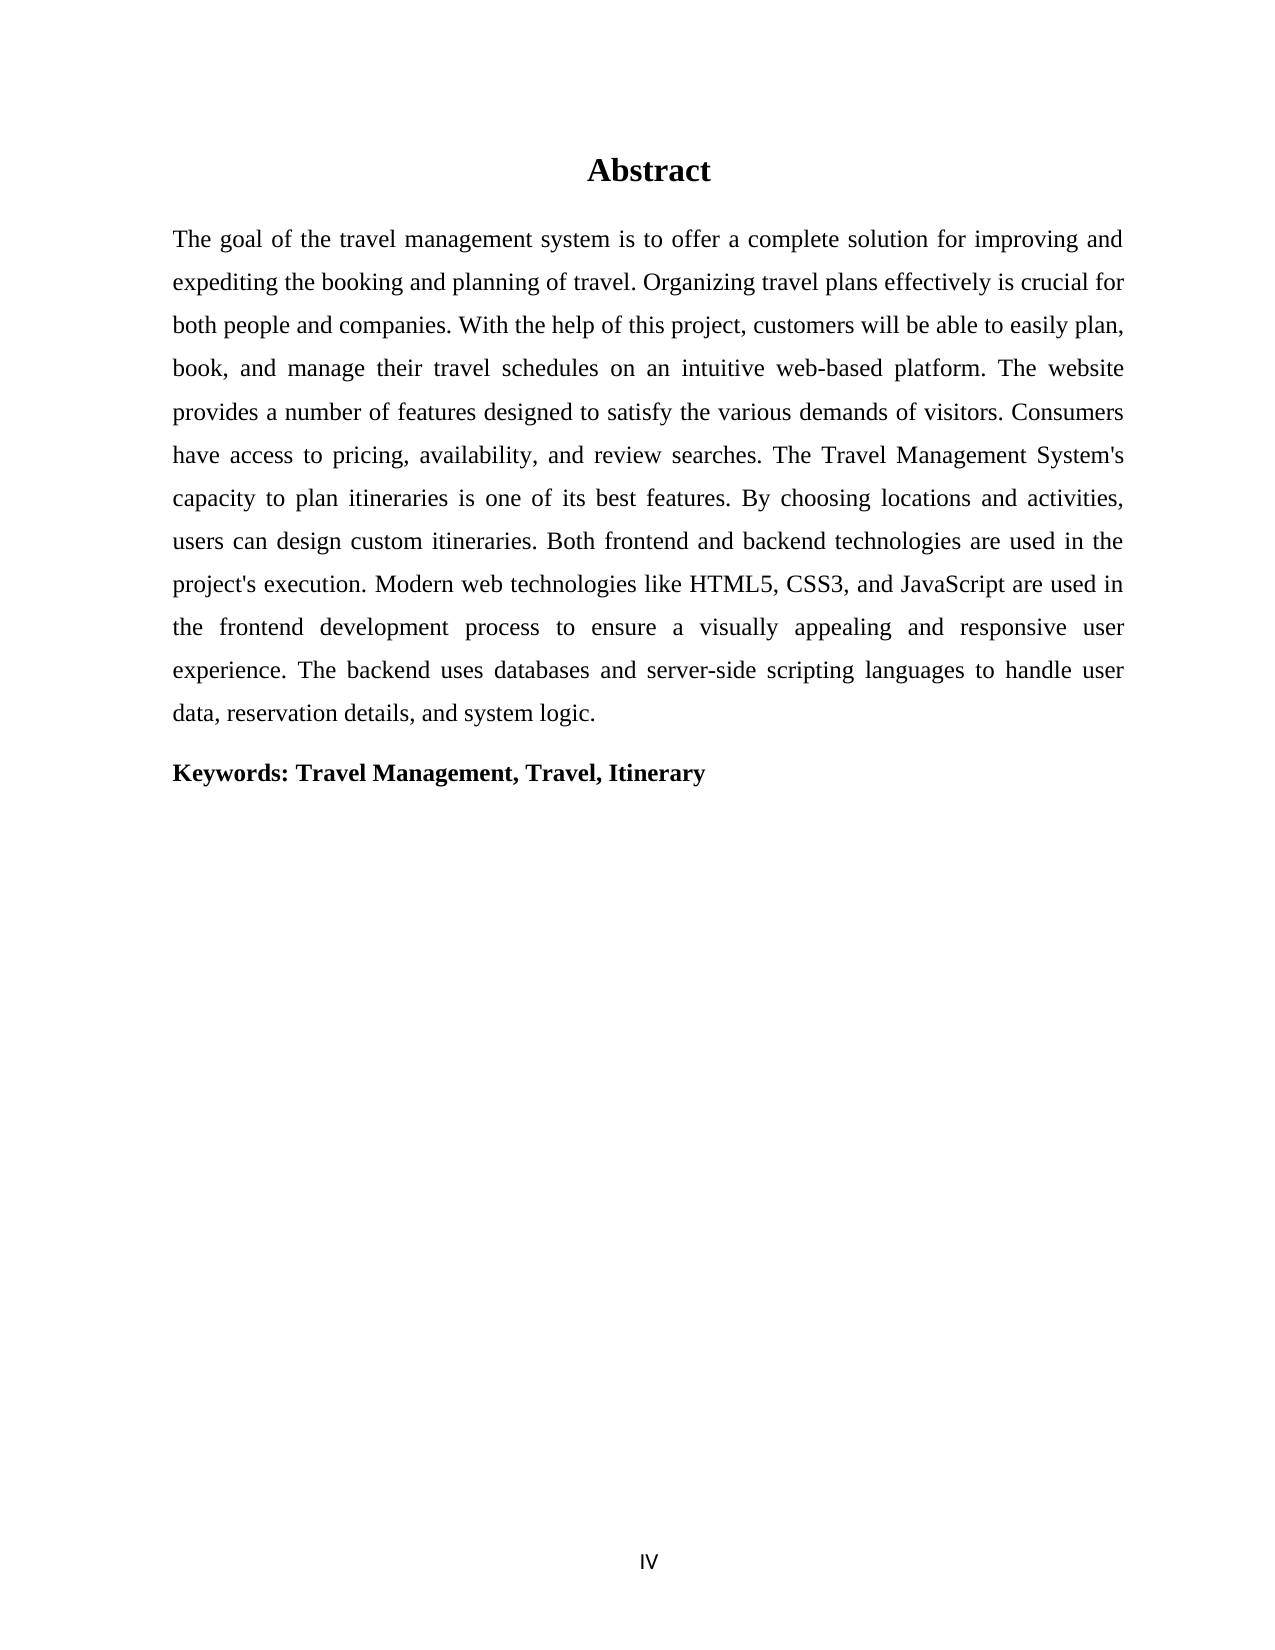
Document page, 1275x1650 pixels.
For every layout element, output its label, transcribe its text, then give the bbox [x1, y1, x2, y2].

text The goal of the travel management system is to offer a complete solution for improving and expediting the booking and planning of travel. Organizing travel plans effectively is crucial for both people and companies. With the help of this project, customers will be able to easily plan, book, and manage their travel schedules on an intuitive web-based platform. The website provides a number of features designed to satisfy the various demands of visitors. Consumers have access to pricing, availability, and review searches. The Travel Management System's capacity to plan itineraries is one of its best features. By choosing locations and activities, users can design custom itineraries. Both frontend and backend technologies are used in the project's execution. Modern web technologies like HTML5, CSS3, and JavaScript are used in the frontend development process to ensure a visually appealing and responsive user experience. The backend uses databases and server-side scripting languages to handle user data, reservation details, and system logic. [172, 224, 1125, 727]
text Keywords: Travel Management, Travel, Itinerary [172, 758, 1125, 787]
text Abstract [172, 150, 1125, 188]
